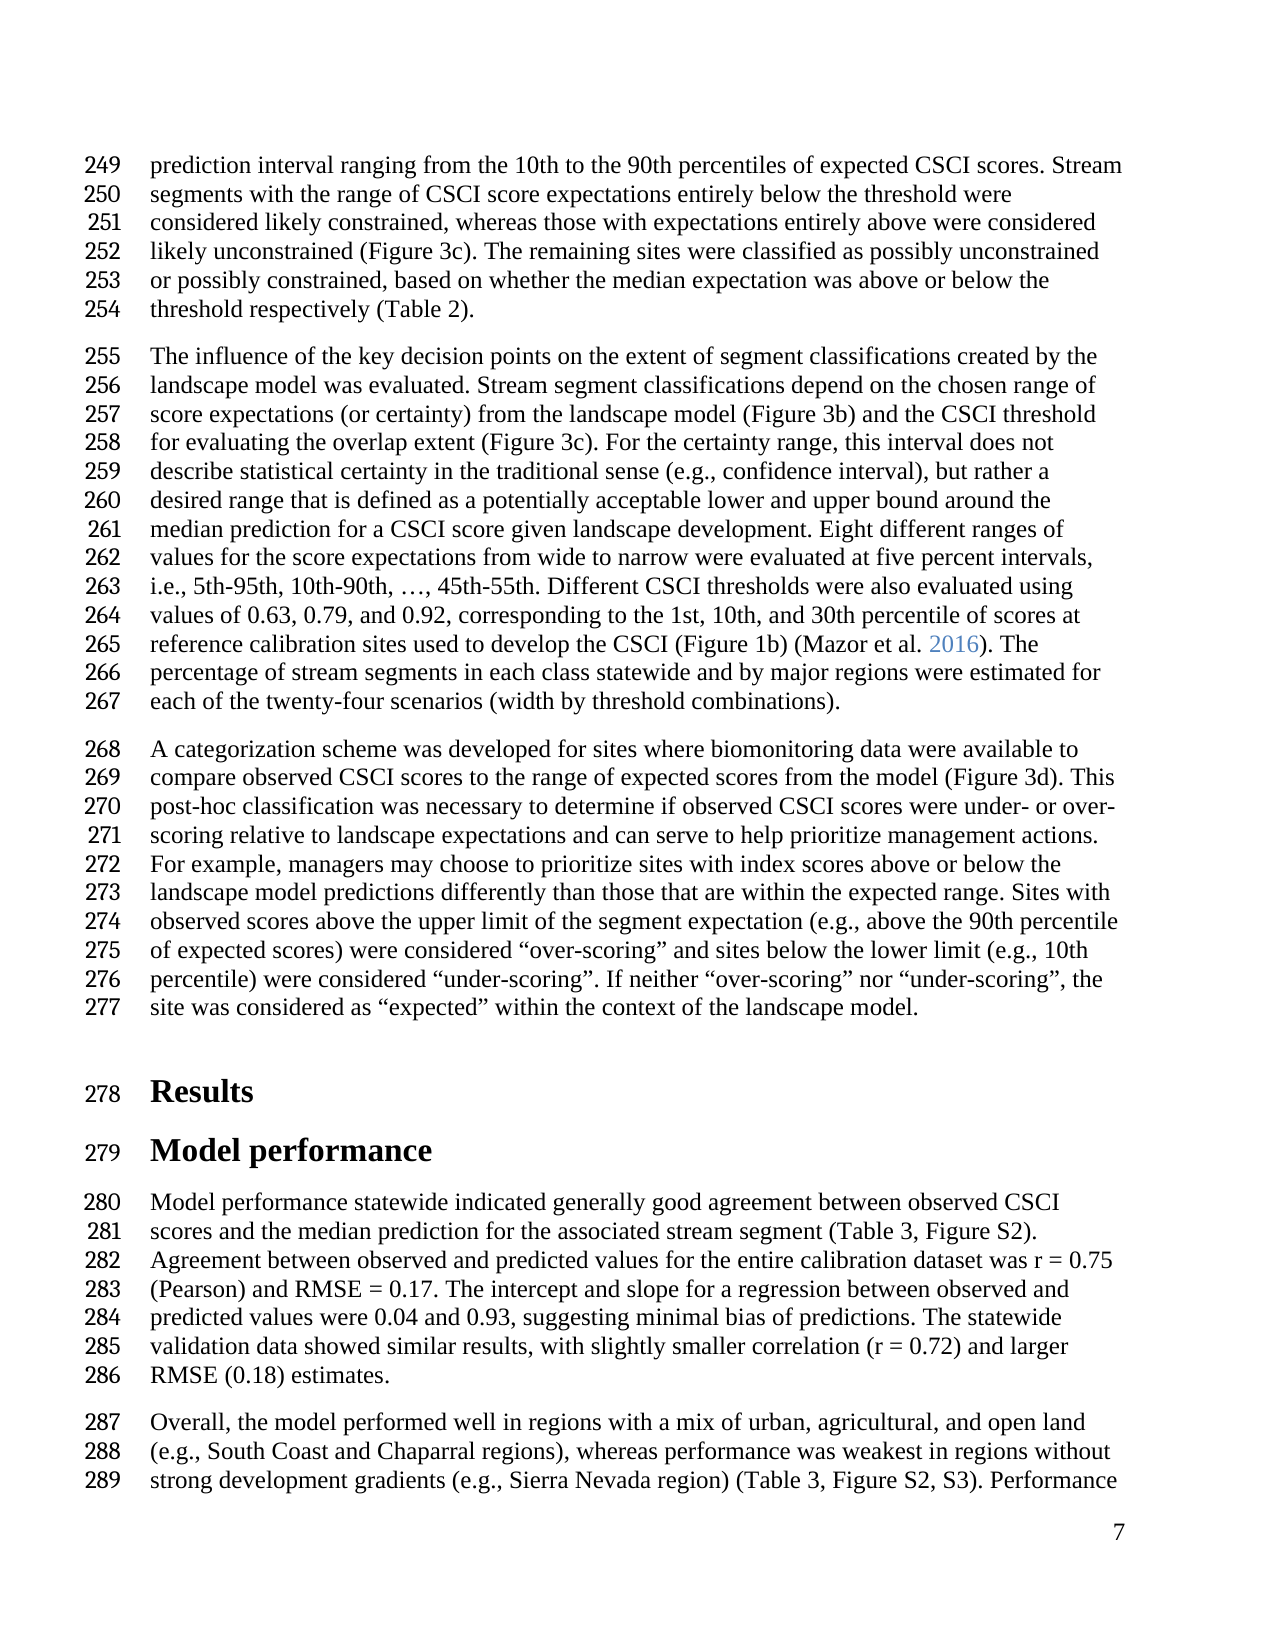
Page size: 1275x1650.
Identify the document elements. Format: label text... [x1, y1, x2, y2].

text A categorization scheme was developed for sites where biomonitoring data were available to compare observed CSCI scores to the range of expected scores from the model (Figure 3d). This post-hoc classification was necessary to determine if observed CSCI scores were under- or over-scoring relative to landscape expectations and can serve to help prioritize management actions. For example, managers may choose to prioritize sites with index scores above or below the landscape model predictions differently than those that are within the expected range. Sites with observed scores above the upper limit of the segment expectation (e.g., above the 90th percentile of expected scores) were considered “over-scoring” and sites below the lower limit (e.g., 10th percentile) were considered “under-scoring”. If neither “over-scoring” nor “under-scoring”, the site was considered as “expected” within the context of the landscape model. [150, 734, 1125, 1021]
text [150, 150, 1125, 322]
subtitle Results [150, 1071, 1125, 1109]
subtitle Model performance [150, 1130, 1125, 1169]
text The influence of the key decision points on the extent of segment classifications created by the landscape model was evaluated. Stream segment classifications depend on the chosen range of score expectations (or certainty) from the landscape model (Figure 3b) and the CSCI threshold for evaluating the overlap extent (Figure 3c). For the certainty range, this interval does not describe statistical certainty in the traditional sense (e.g., confidence interval), but rather a desired range that is defined as a potentially acceptable lower and upper bound around the median prediction for a CSCI score given landscape development. Eight different ranges of values for the score expectations from wide to narrow were evaluated at five percent intervals, i.e., 5th-95th, 10th-90th, …, 45th-55th. Different CSCI thresholds were also evaluated using values of 0.63, 0.79, and 0.92, corresponding to the 1st, 10th, and 30th percentile of scores at reference calibration sites used to develop the CSCI (Figure 1b) (Mazor et al. 2016). The percentage of stream segments in each class statewide and by major regions were estimated for each of the twenty-four scenarios (width by threshold combinations). [150, 341, 1125, 715]
text Model performance statewide indicated generally good agreement between observed CSCI scores and the median prediction for the associated stream segment (Table 3, Figure S2). Agreement between observed and predicted values for the entire calibration dataset was r = 0.75 (Pearson) and RMSE = 0.17. The intercept and slope for a regression between observed and predicted values were 0.04 and 0.93, suggesting minimal bias of predictions. The statewide validation data showed similar results, with slightly smaller correlation (r = 0.72) and larger RMSE (0.18) estimates. [150, 1187, 1125, 1389]
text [150, 1407, 1125, 1494]
